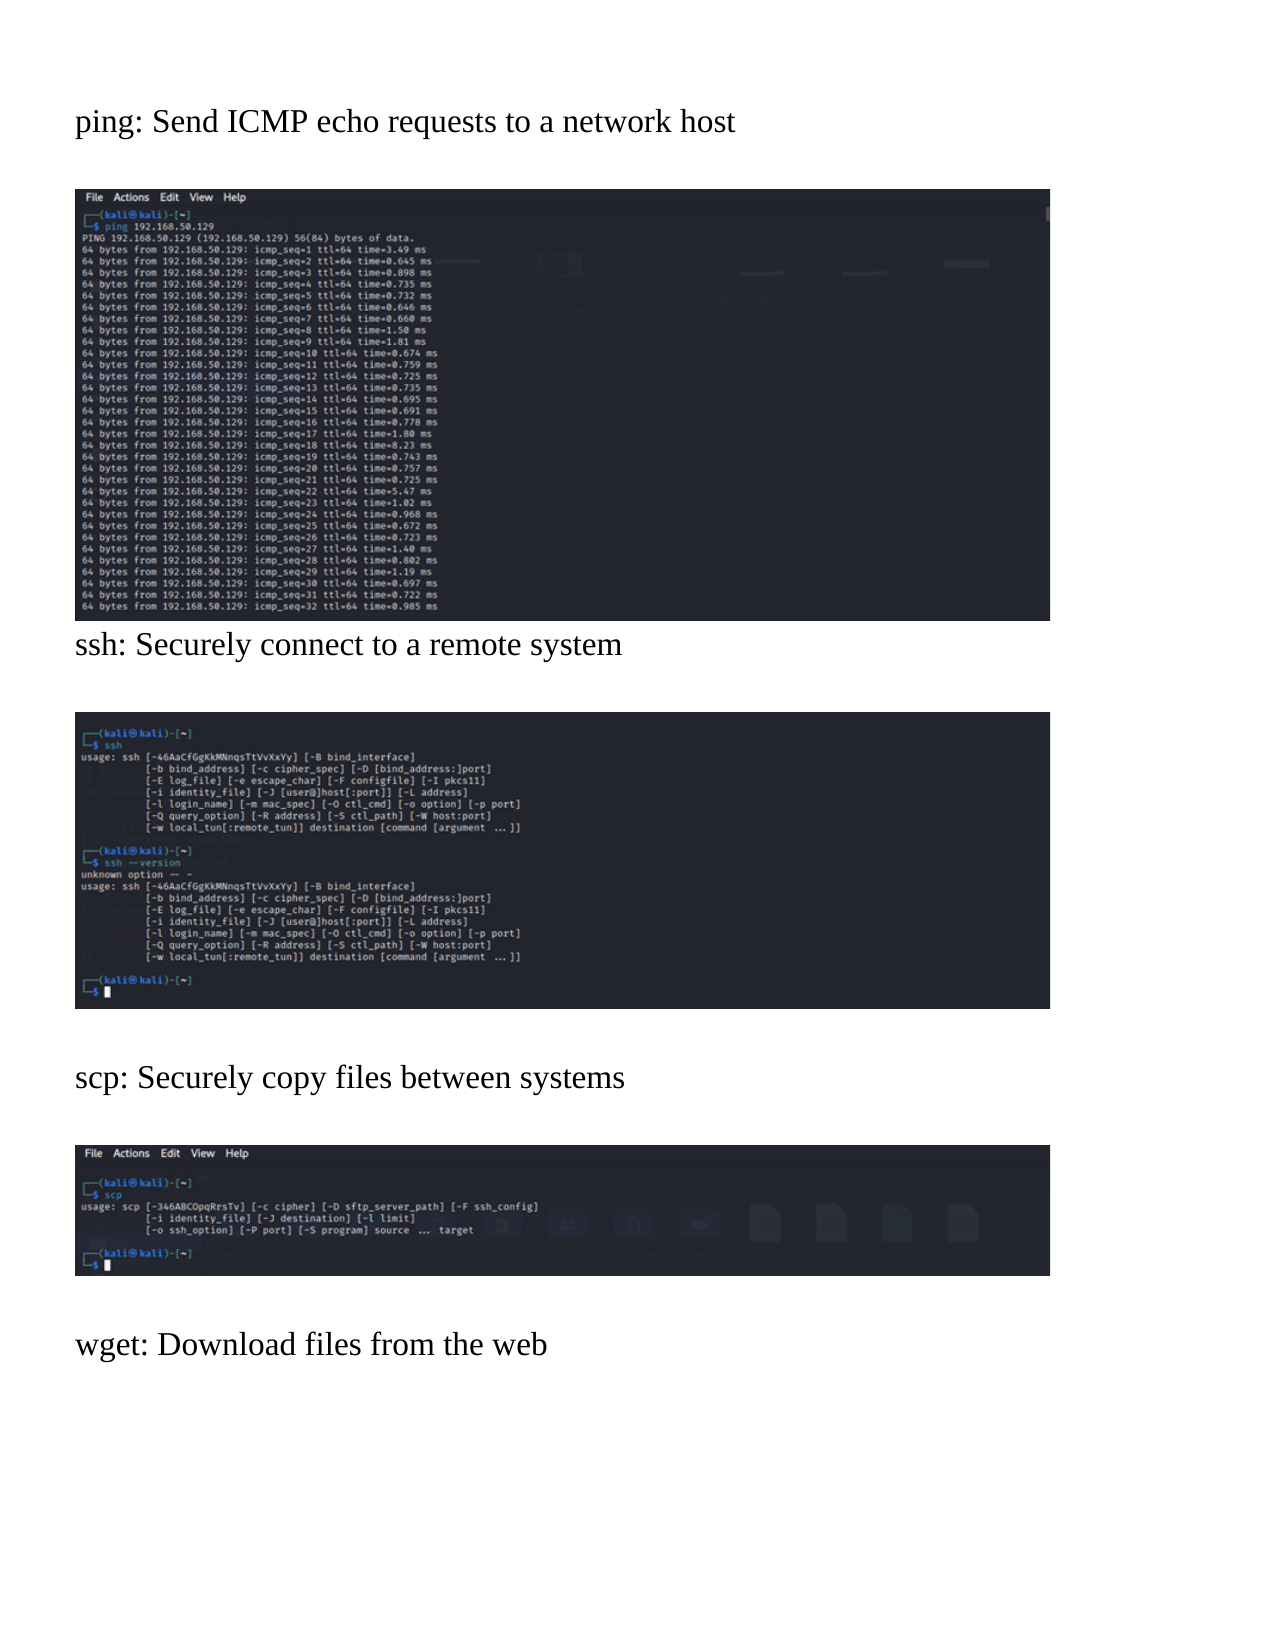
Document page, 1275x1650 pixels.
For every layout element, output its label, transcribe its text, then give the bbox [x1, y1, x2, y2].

text ssh: Securely connect to a remote system [75, 624, 1200, 662]
text ping: Send ICMP echo requests to a network host [75, 101, 1200, 140]
picture [75, 189, 1050, 621]
text scp: Securely copy files between systems [75, 1057, 1200, 1095]
text wget: Download files from the web [75, 1324, 1200, 1362]
picture [75, 1145, 1050, 1276]
picture [75, 712, 1050, 1009]
